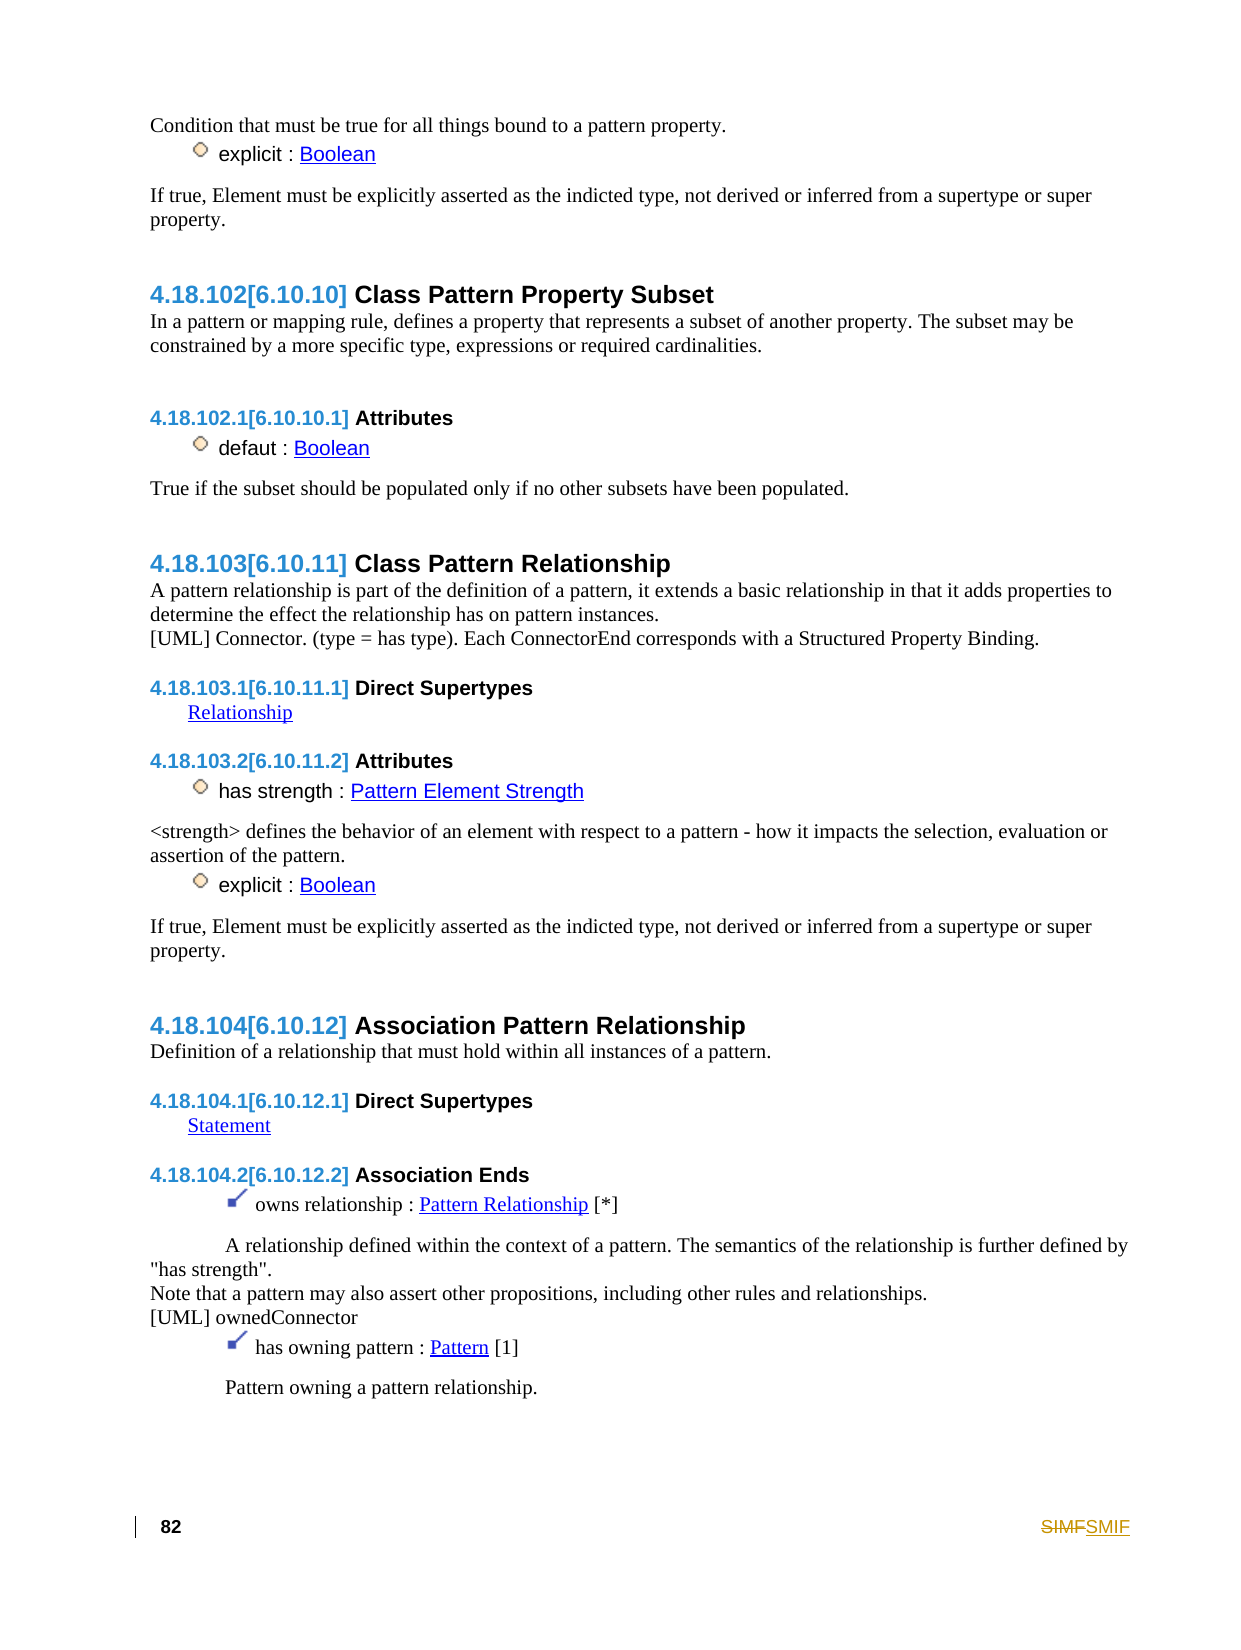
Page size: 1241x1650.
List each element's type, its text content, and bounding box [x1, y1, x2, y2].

text Statement [187, 1113, 1165, 1137]
text explicit : Boolean [187, 867, 1165, 897]
text <strength> defines the behavior of an element with respect to a pattern - how it impacts the selection, evaluation or assertion of the pattern. [150, 819, 1165, 867]
subtitle Direct Supertypes [150, 1089, 1165, 1113]
text Pattern owning a pattern relationship. [150, 1375, 1165, 1399]
text explicit : Boolean [187, 137, 1165, 166]
subtitle Class Pattern Relationship [150, 549, 1165, 578]
subtitle Attributes [150, 406, 1165, 430]
text If true, Element must be explicitly asserted as the indicted type, not derived or inferred from a supertype or super property. [150, 913, 1165, 962]
text If true, Element must be explicitly asserted as the indicted type, not derived or inferred from a supertype or super property. [150, 183, 1165, 231]
text Definition of a relationship that must hold within all instances of a pattern. [150, 1039, 1165, 1063]
subtitle Direct Supertypes [150, 676, 1165, 700]
subtitle Association Ends [150, 1163, 1165, 1187]
text Condition that must be true for all things bound to a pattern property. [150, 112, 1165, 137]
text A pattern relationship is part of the definition of a pattern, it extends a basic relationship in that it adds properties to determine the effect the relationship has on pattern instances. [UML] Connector. (type = has type). Each ConnectorEnd corresponds with a Structured Property Binding. [150, 578, 1165, 650]
subtitle Attributes [150, 749, 1165, 773]
text In a pattern or mapping rule, defines a property that represents a subset of another property. The subset may be constrained by a more specific type, expressions or required cardinalities. [150, 308, 1165, 381]
text owns relationship : Pattern Relationship [*] [150, 1187, 1165, 1216]
text has strength : Pattern Element Strength [187, 773, 1165, 803]
text has owning pattern : Pattern [1] [150, 1329, 1165, 1359]
text defaut : Boolean [187, 430, 1165, 459]
subtitle Class Pattern Property Subset [150, 280, 1165, 308]
text Relationship [187, 700, 1165, 724]
text A relationship defined within the context of a pattern. The semantics of the relationship is further defined by "has strength". Note that a pattern may also assert other propositions, including other rules and relationships. [UML] ownedConnector [150, 1233, 1165, 1329]
text True if the subset should be populated only if no other subsets have been populated. [150, 476, 1165, 500]
subtitle Association Pattern Relationship [150, 1011, 1165, 1039]
